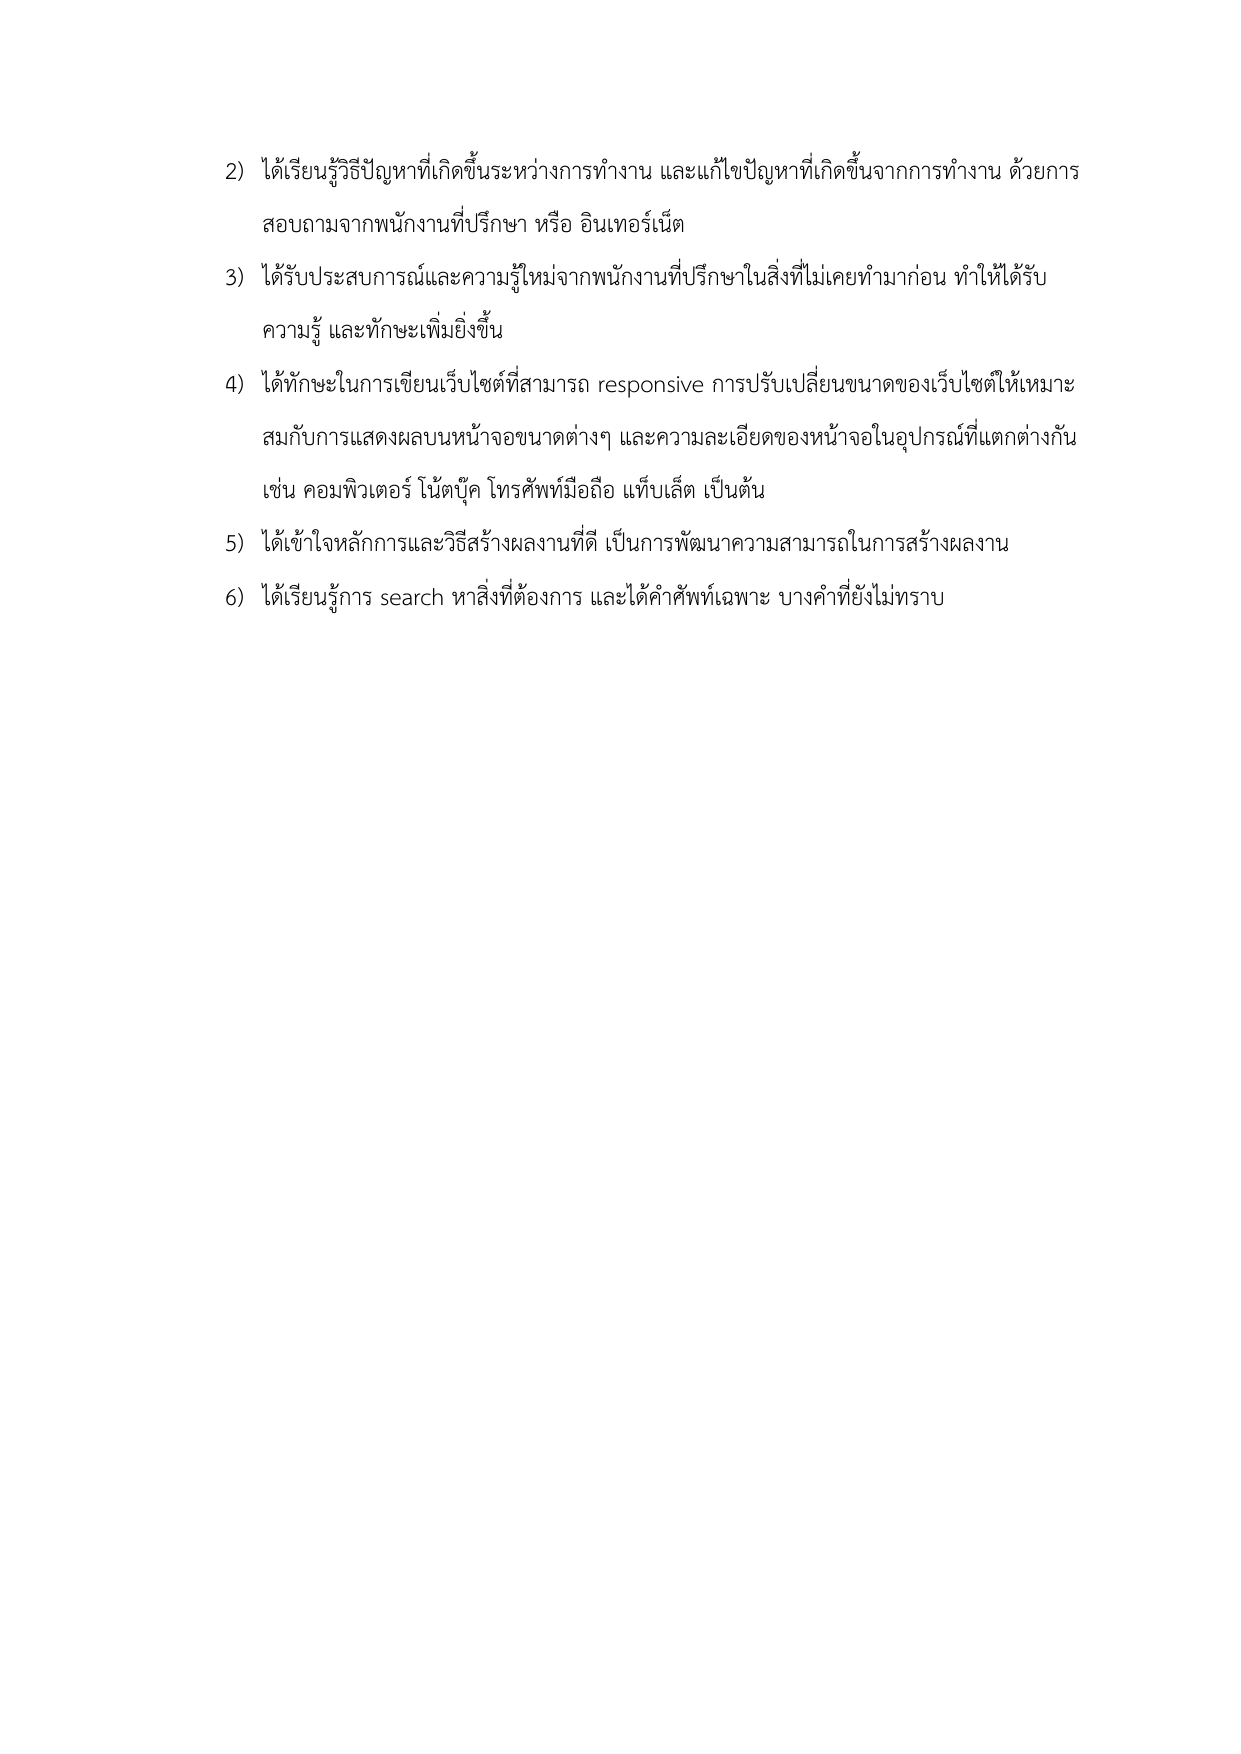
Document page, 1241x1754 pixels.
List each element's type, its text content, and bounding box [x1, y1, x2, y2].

list ได้เรียนรู้วิธีปัญหาที่เกิดขึ้นระหว่างการทำงาน และแก้ไขปัญหาที่เกิดขึ้นจากการทำงาน ด้วยการสอบถามจากพนักงานที่ปรึกษา หรือ อินเทอร์เน็ต [225, 150, 1090, 248]
list ได้เข้าใจหลักการและวิธีสร้างผลงานที่ดี เป็นการพัฒนาความสามารถในการสร้างผลงาน [225, 523, 1090, 567]
list ได้เรียนรู้การ search หาสิ่งที่ต้องการ และได้คำศัพท์เฉพาะ บางคําที่ยังไม่ทราบ [225, 576, 1090, 620]
list ได้รับประสบการณ์และความรู้ใหม่จากพนักงานที่ปรึกษาในสิ่งที่ไม่เคยทำมาก่อน ทำให้ได้รับความรู้ และทักษะเพิ่มยิ่งขึ้น [225, 256, 1090, 354]
list ได้ทักษะในการเขียนเว็บไซต์ที่สามารถ responsive การปรับเปลี่ยนขนาดของเว็บไซต์ให้เหมาะสมกับการแสดงผลบนหน้าจอขนาดต่างๆ และความละเอียดของหน้าจอในอุปกรณ์ที่แตกต่างกัน เช่น คอมพิวเตอร์ โน้ตบุ๊ค โทรศัพท์มือถือ แท็บเล็ต เป็นต้น [225, 363, 1090, 514]
